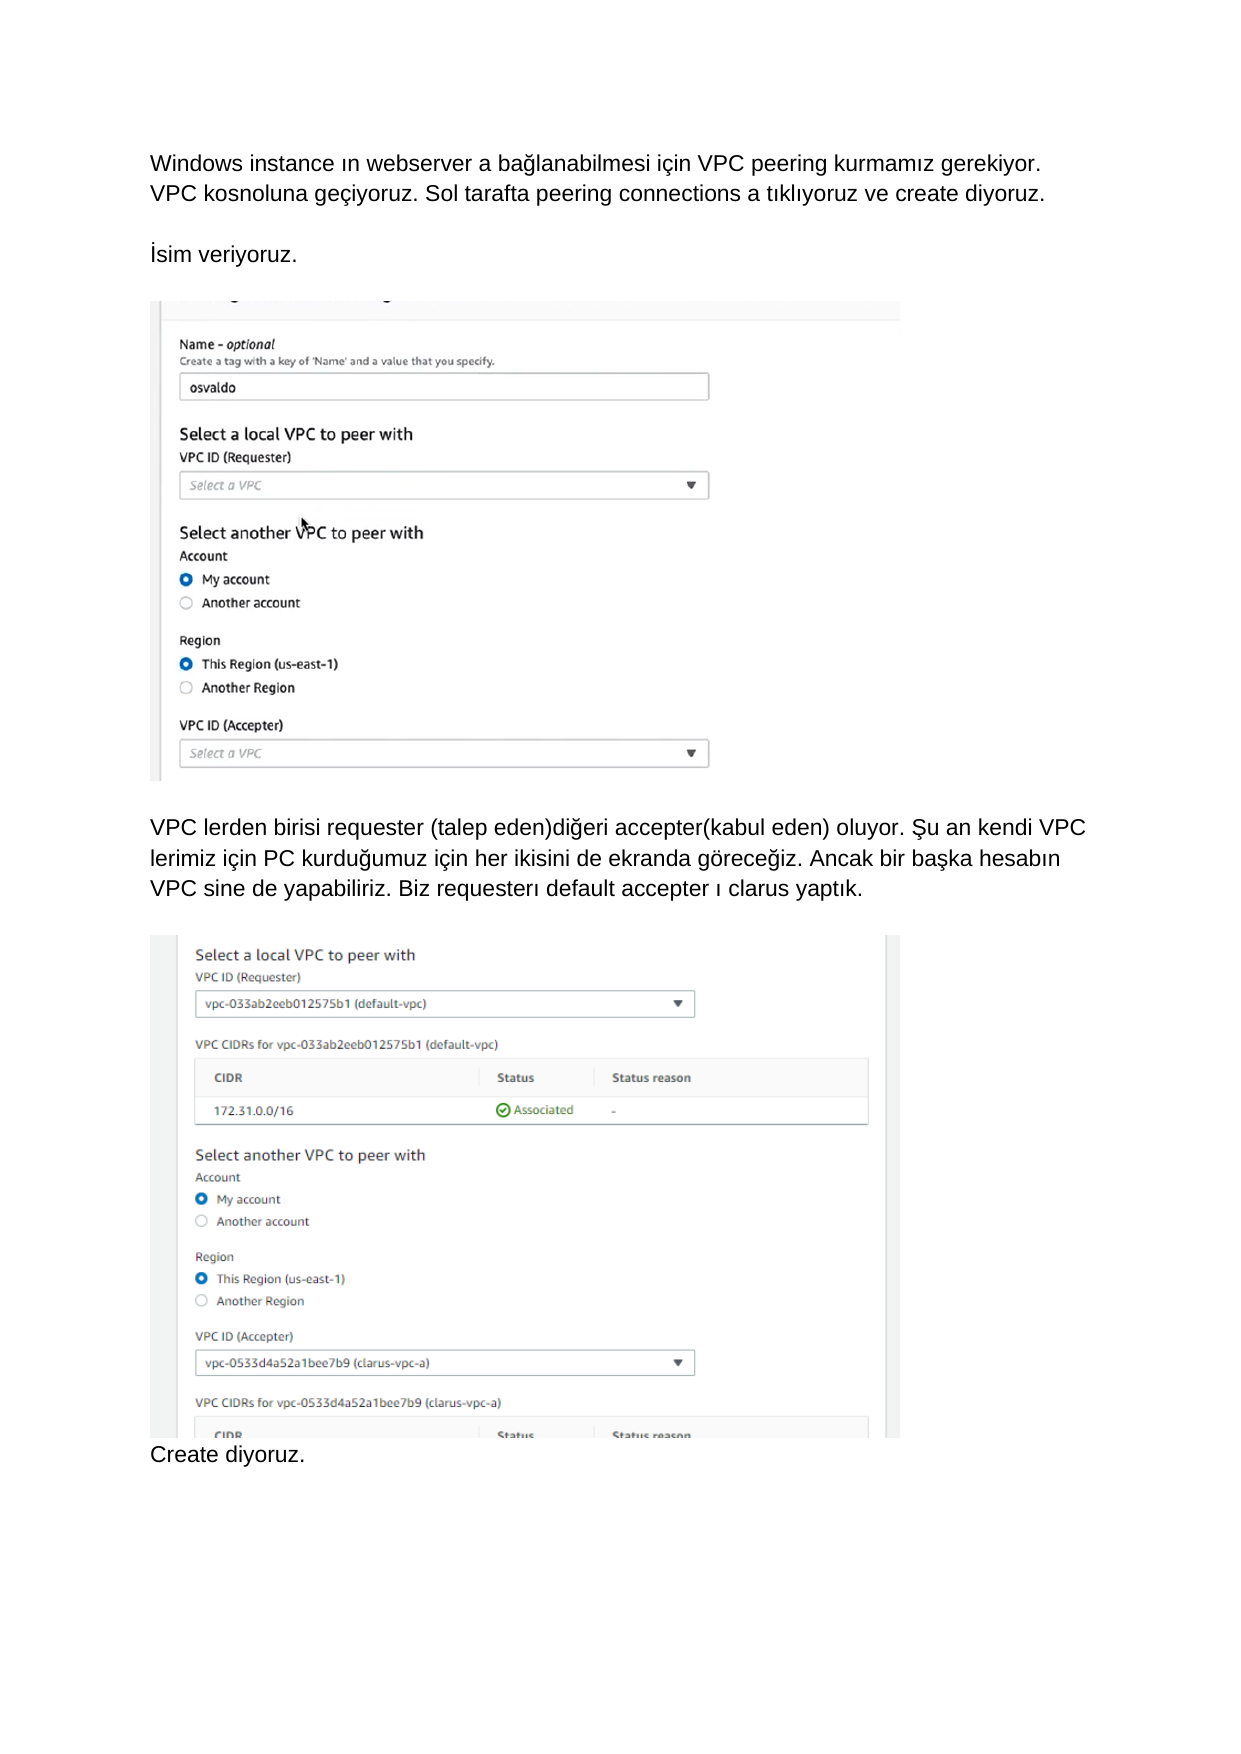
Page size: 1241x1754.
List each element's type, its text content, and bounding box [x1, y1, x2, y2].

text İsim veriyoruz. [150, 241, 1090, 267]
picture [150, 935, 901, 1438]
text Windows instance ın webserver a bağlanabilmesi için VPC peering kurmamız gerekiyor. VPC kosnoluna geçiyoruz. Sol tarafta peering connections a tıklıyoruz ve create diyoruz. [150, 150, 1090, 207]
text Create diyoruz. [150, 1441, 1090, 1467]
text VPC lerden birisi requester (talep eden)diğeri accepter(kabul eden) oluyor. Şu an kendi VPC lerimiz için PC kurduğumuz için her ikisini de ekranda göreceğiz. Ancak bir başka hesabın VPC sine de yapabiliriz. Biz requesterı default accepter ı clarus yaptık. [150, 814, 1090, 901]
picture [150, 301, 901, 781]
